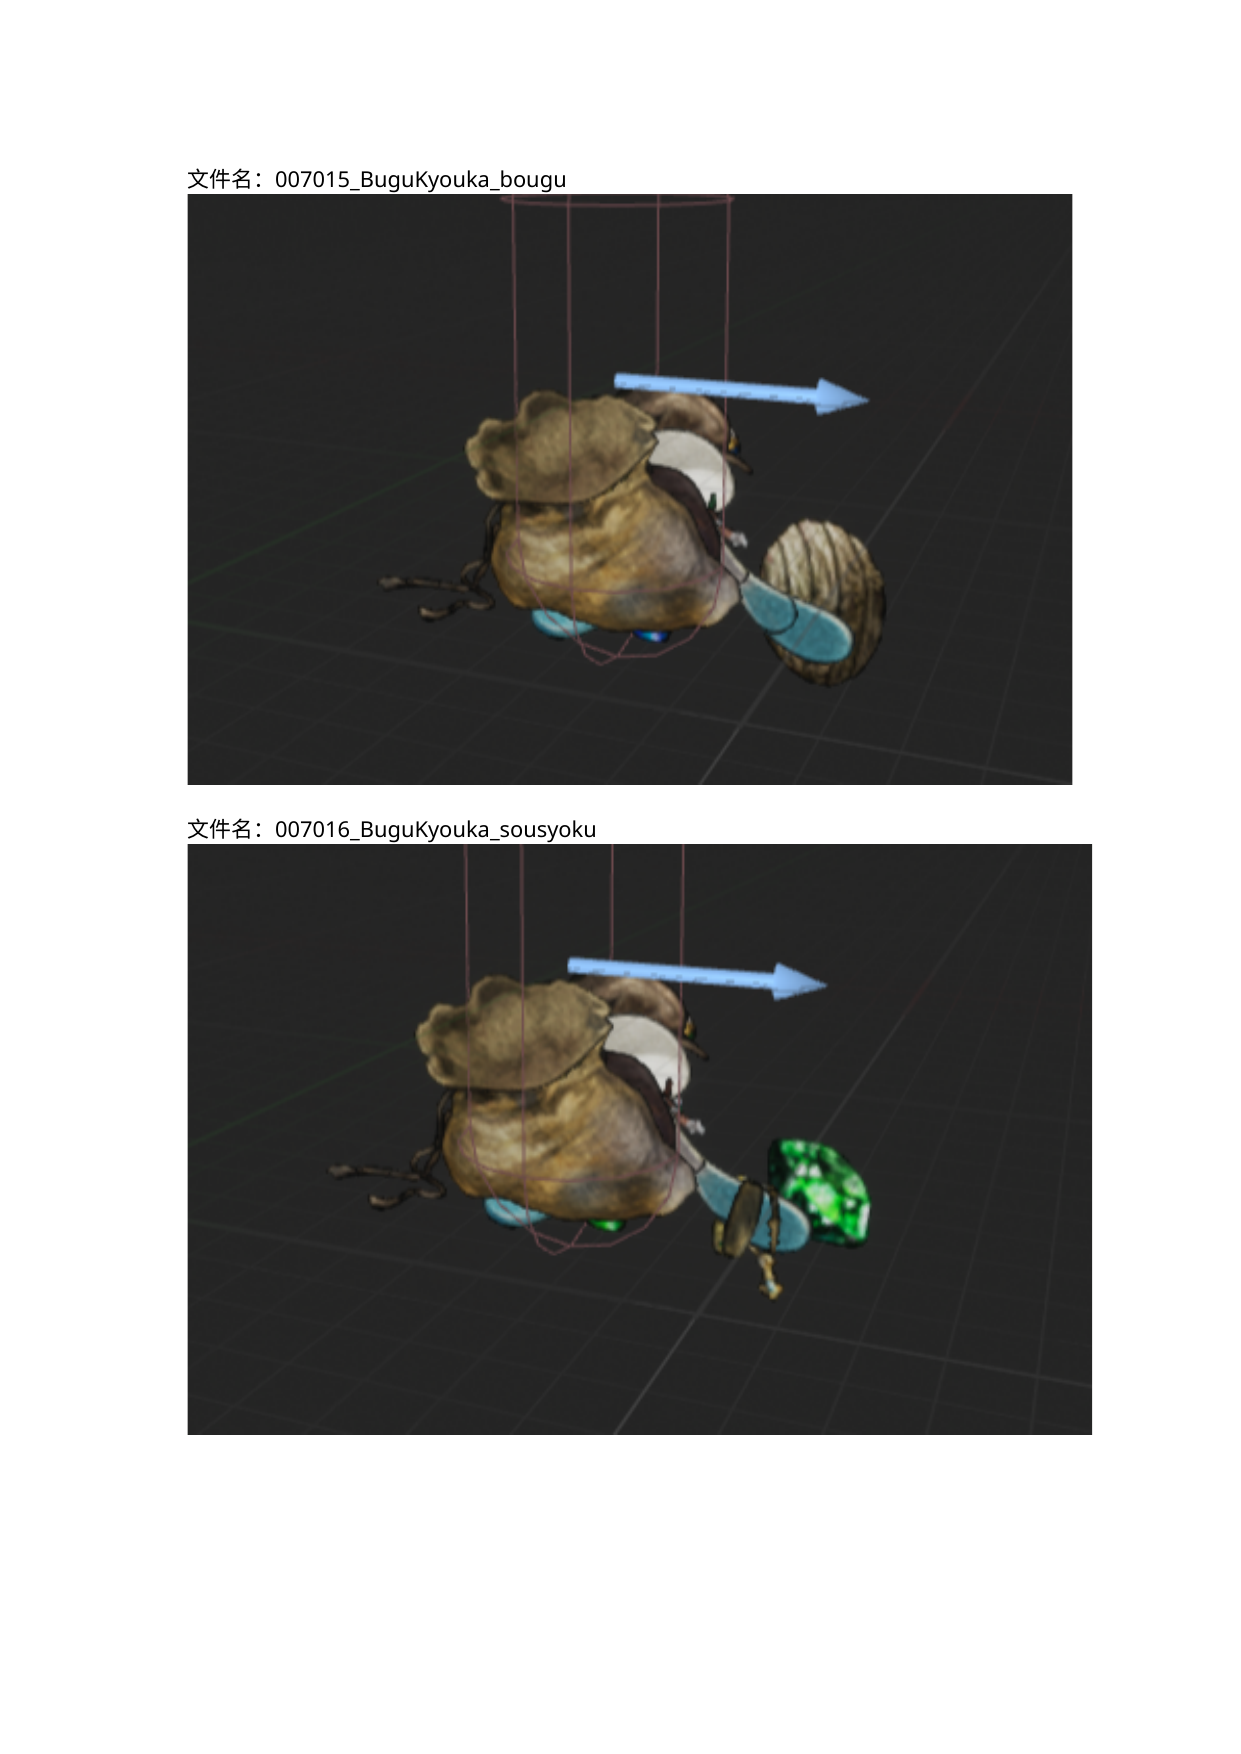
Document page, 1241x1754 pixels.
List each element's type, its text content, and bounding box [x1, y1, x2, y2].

text 文件名：007015_BuguKyouka_bougu [187, 162, 1053, 194]
picture [187, 194, 1073, 785]
picture [187, 844, 1093, 1435]
text 文件名：007016_BuguKyouka_sousyoku [187, 812, 1053, 844]
